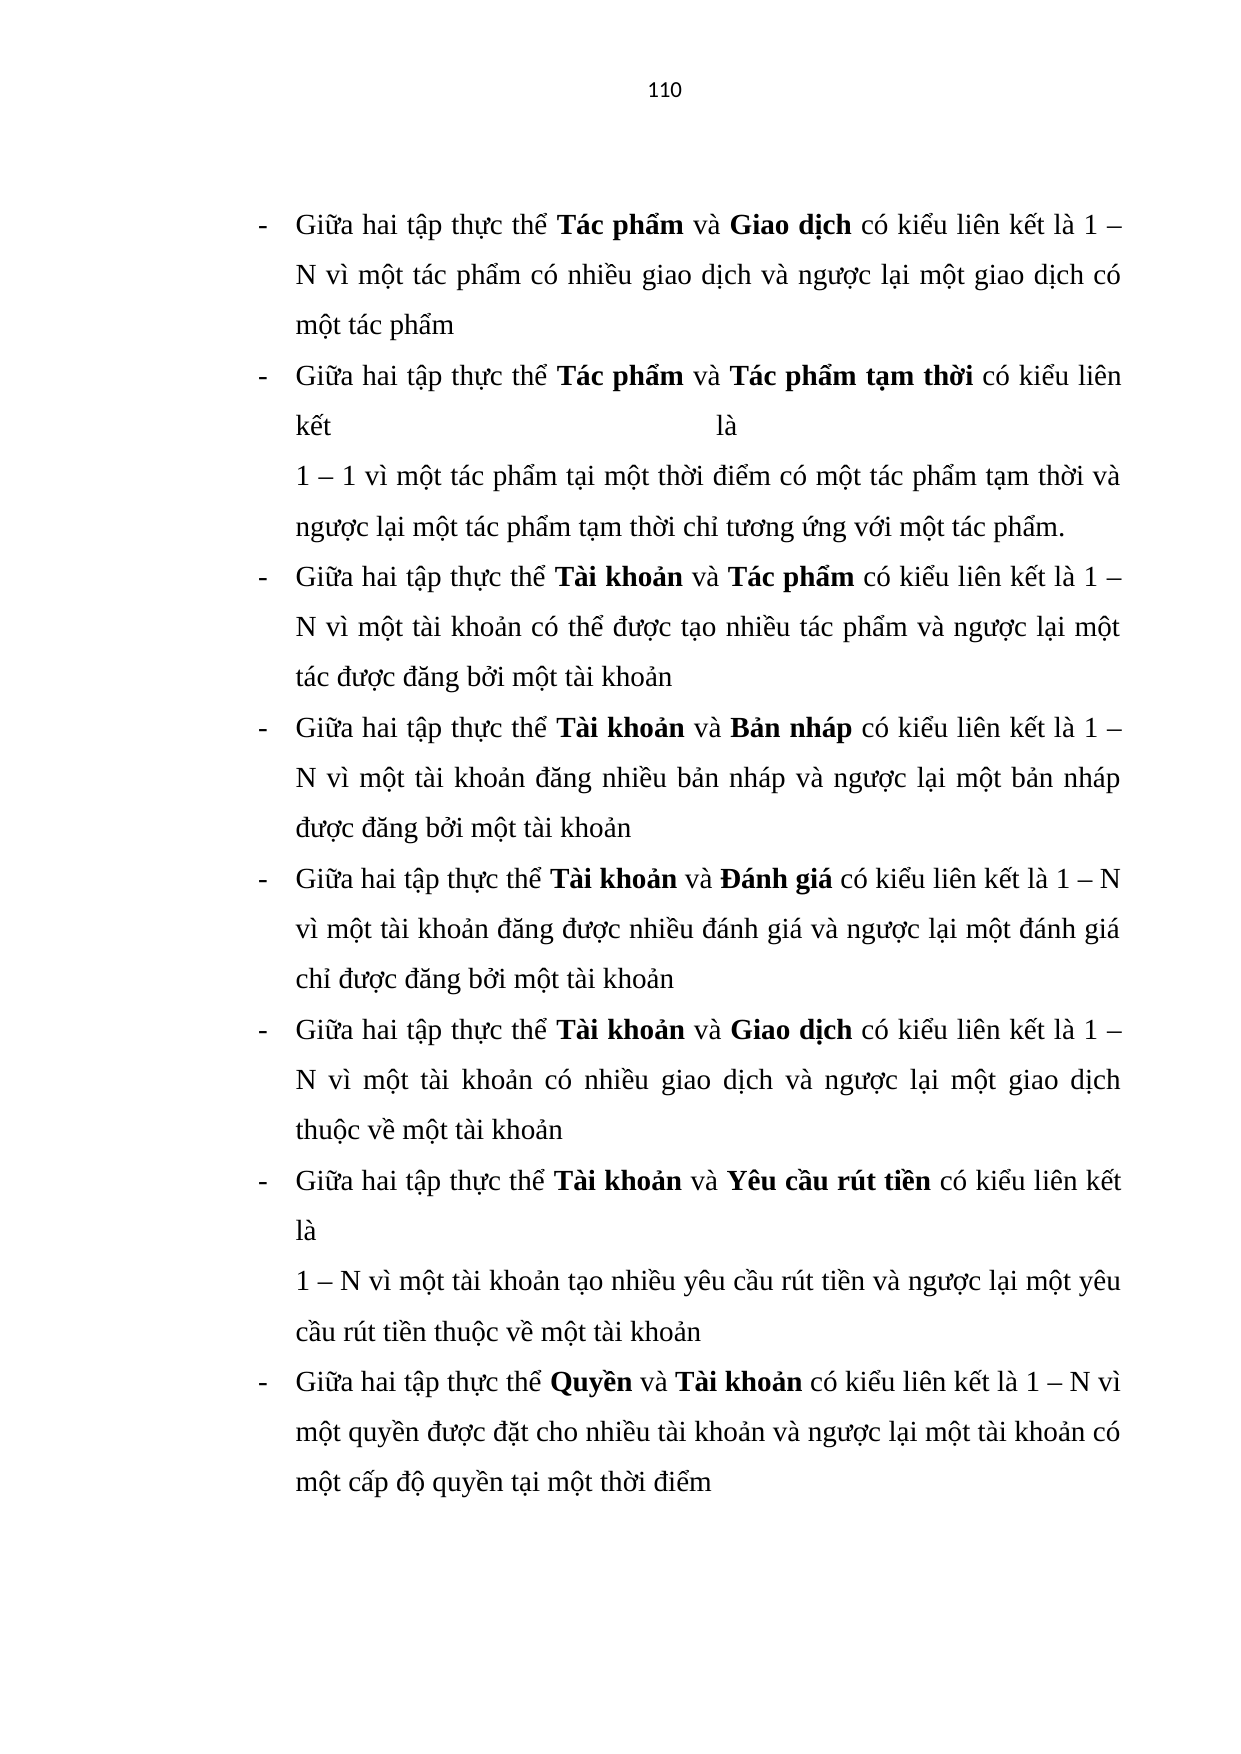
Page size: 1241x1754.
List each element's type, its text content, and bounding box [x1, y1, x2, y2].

list Giữa hai tập thực thể Tài khoản và Tác phẩm có kiểu liên kết là 1 – N vì một tài khoản có thể được tạo nhiều tác phẩm và ngược lại một tác được đăng bởi một tài khoản [258, 559, 1122, 693]
list Giữa hai tập thực thể Quyền và Tài khoản có kiểu liên kết là 1 – N vì một quyền được đặt cho nhiều tài khoản và ngược lại một tài khoản có một cấp độ quyền tại một thời điểm [258, 1364, 1122, 1498]
list Giữa hai tập thực thể Tài khoản và Bản nháp có kiểu liên kết là 1 – N vì một tài khoản đăng nhiều bản nháp và ngược lại một bản nháp được đăng bởi một tài khoản [258, 710, 1122, 844]
list Giữa hai tập thực thể Tài khoản và Yêu cầu rút tiền có kiểu liên kết là 1 – N vì một tài khoản tạo nhiều yêu cầu rút tiền và ngược lại một yêu cầu rút tiền thuộc về một tài khoản [258, 1163, 1122, 1347]
list Giữa hai tập thực thể Tác phẩm và Tác phẩm tạm thời có kiểu liên kết là 1 – 1 vì một tác phẩm tại một thời điểm có một tác phẩm tạm thời và ngược lại một tác phẩm tạm thời chỉ tương ứng với một tác phẩm. [258, 358, 1122, 542]
list Giữa hai tập thực thể Tài khoản và Đánh giá có kiểu liên kết là 1 – N vì một tài khoản đăng được nhiều đánh giá và ngược lại một đánh giá chỉ được đăng bởi một tài khoản [258, 861, 1122, 995]
list Giữa hai tập thực thể Tài khoản và Giao dịch có kiểu liên kết là 1 – N vì một tài khoản có nhiều giao dịch và ngược lại một giao dịch thuộc về một tài khoản [258, 1012, 1122, 1146]
list Giữa hai tập thực thể Tác phẩm và Giao dịch có kiểu liên kết là 1 – N vì một tác phẩm có nhiều giao dịch và ngược lại một giao dịch có một tác phẩm [258, 207, 1122, 341]
